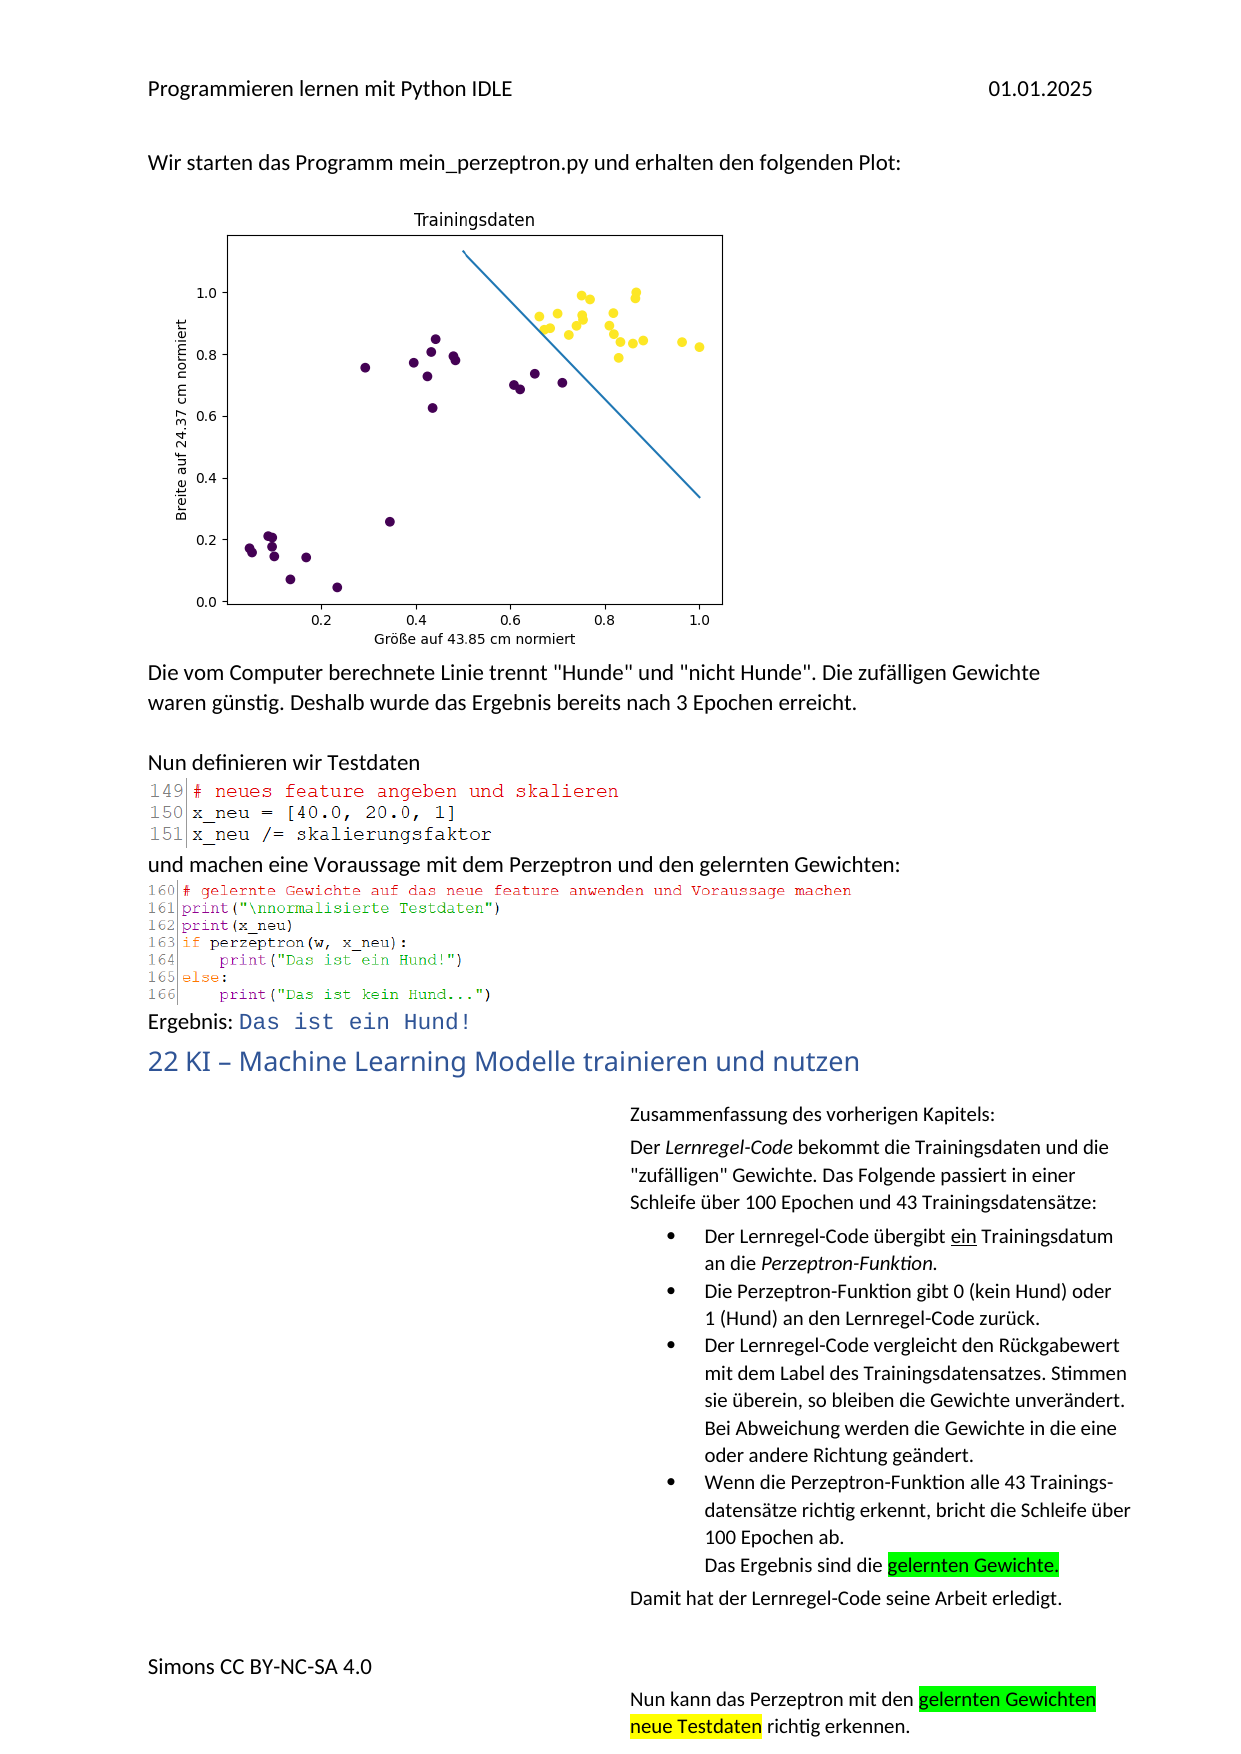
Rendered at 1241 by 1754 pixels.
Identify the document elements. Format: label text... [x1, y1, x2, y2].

picture [147, 177, 785, 656]
text Die vom Computer berechnete Linie trennt "Hunde" und "nicht Hunde". Die zufälligen Gewichte waren günstig. Deshalb wurde das Ergebnis bereits nach 3 Epochen erreicht. [148, 658, 1092, 716]
text und machen eine Voraussage mit dem Perzeptron und den gelernten Gewichten: [148, 850, 1092, 878]
text Ergebnis: Das ist ein Hund! [148, 1007, 1092, 1036]
picture [147, 778, 635, 848]
text Nun definieren wir Testdaten [148, 748, 1092, 776]
subtitle KI – Machine Learning Modelle trainieren und nutzen [148, 1043, 1092, 1080]
picture [147, 880, 883, 1005]
